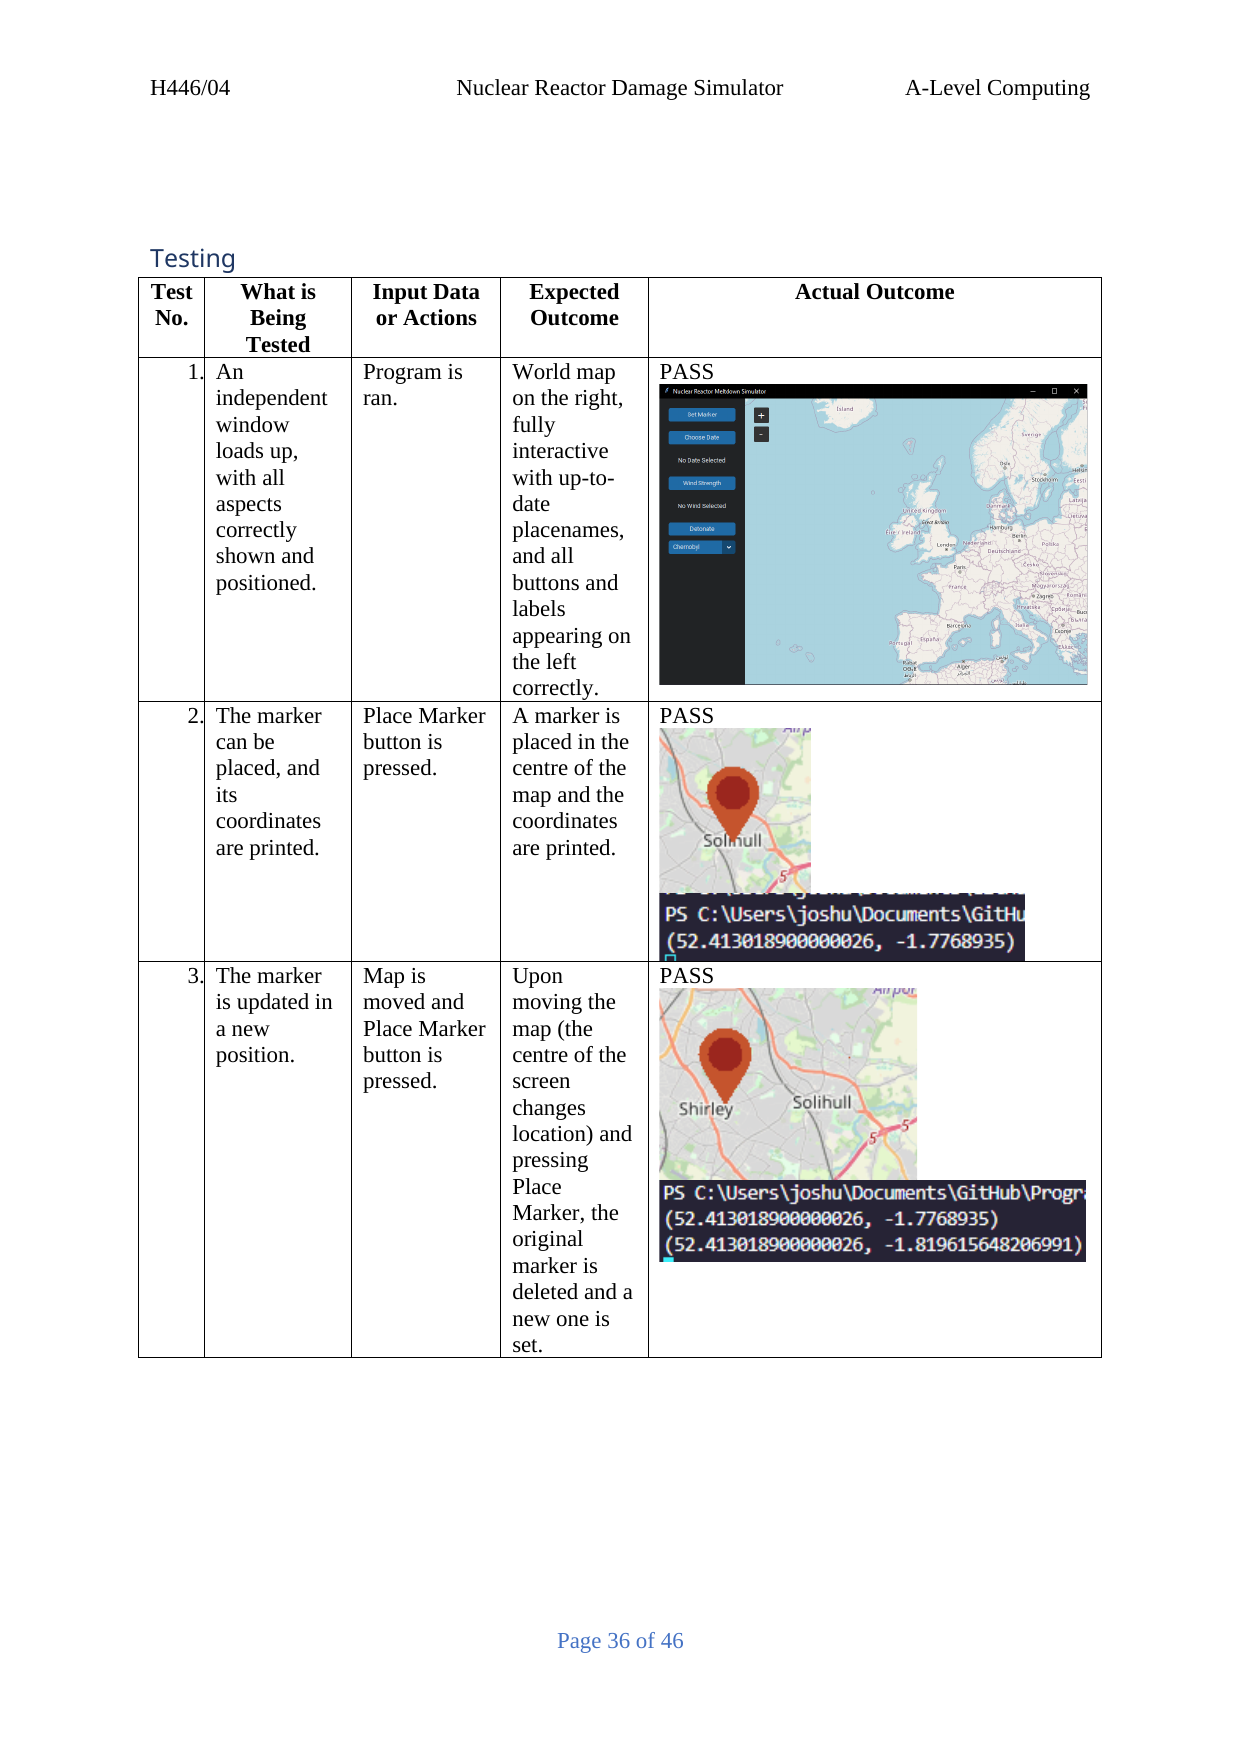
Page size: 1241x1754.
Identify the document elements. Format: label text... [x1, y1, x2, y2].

table_cell [139, 358, 204, 701]
table_cell PASS [649, 358, 1101, 701]
table_cell The marker can be placed, and its coordinates are printed. [205, 702, 351, 961]
table_cell PASS [649, 702, 1101, 961]
table_cell Program is ran. [352, 358, 500, 701]
picture [659, 728, 1025, 961]
table_cell PASS [649, 962, 1101, 1357]
table_header Input Data or Actions [352, 278, 500, 357]
picture [659, 988, 1086, 1262]
table_cell Place Marker button is pressed. [352, 702, 500, 961]
table_header Test No. [139, 278, 204, 357]
table_header Expected Outcome [501, 278, 648, 357]
table_cell An independent window loads up, with all aspects correctly shown and positioned. [205, 358, 351, 701]
subtitle Testing [150, 240, 1090, 274]
picture [659, 384, 1088, 685]
table_cell [139, 702, 204, 961]
table_cell A marker is placed in the centre of the map and the coordinates are printed. [501, 702, 648, 961]
table_cell Upon moving the map (the centre of the screen changes location) and pressing Place Marker, the original marker is deleted and a new one is set. [501, 962, 648, 1357]
table_header What is Being Tested [205, 278, 351, 357]
table_cell Map is moved and Place Marker button is pressed. [352, 962, 500, 1357]
table_cell World map on the right, fully interactive with up-to-date placenames, and all buttons and labels appearing on the left correctly. [501, 358, 648, 701]
table_cell [139, 962, 204, 1357]
table_header Actual Outcome [649, 278, 1101, 357]
table_cell The marker is updated in a new position. [205, 962, 351, 1357]
